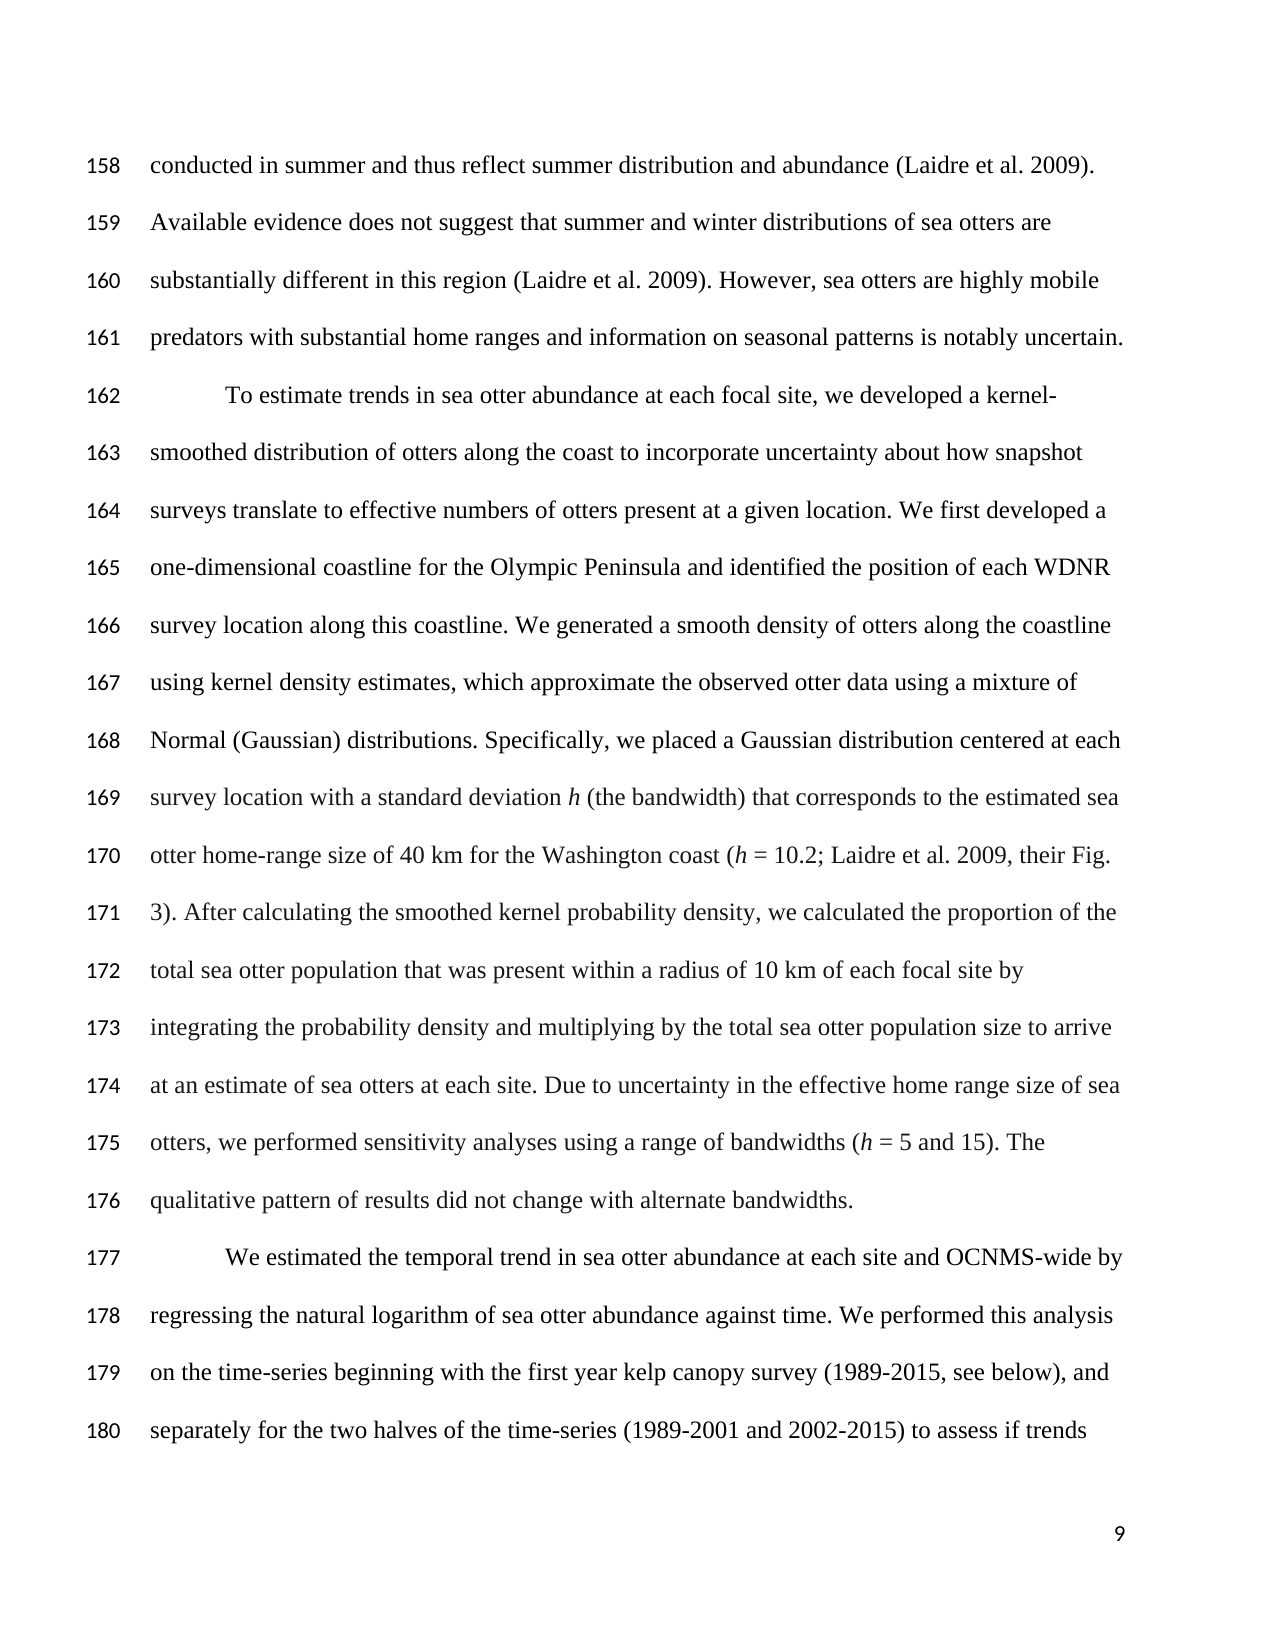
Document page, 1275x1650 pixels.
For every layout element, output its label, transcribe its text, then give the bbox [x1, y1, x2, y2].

text To estimate trends in sea otter abundance at each focal site, we developed a kernel-smoothed distribution of otters along the coast to incorporate uncertainty about how snapshot surveys translate to effective numbers of otters present at a given location. We first developed a one-dimensional coastline for the Olympic Peninsula and identified the position of each WDNR survey location along this coastline. We generated a smooth density of otters along the coastline using kernel density estimates, which approximate the observed otter data using a mixture of Normal (Gaussian) distributions. Specifically, we placed a Gaussian distribution centered at each survey location with a standard deviation h (the bandwidth) that corresponds to the estimated sea otter home-range size of 40 km for the Washington coast (h = 10.2; Laidre et al. 2009, their Fig. 3). After calculating the smoothed kernel probability density, we calculated the proportion of the total sea otter population that was present within a radius of 10 km of each focal site by integrating the probability density and multiplying by the total sea otter population size to arrive at an estimate of sea otters at each site. Due to uncertainty in the effective home range size of sea otters, we performed sensitivity analyses using a range of bandwidths (h = 5 and 15). The qualitative pattern of results did not change with alternate bandwidths. [150, 380, 1125, 1214]
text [150, 150, 1125, 351]
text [150, 1242, 1125, 1444]
